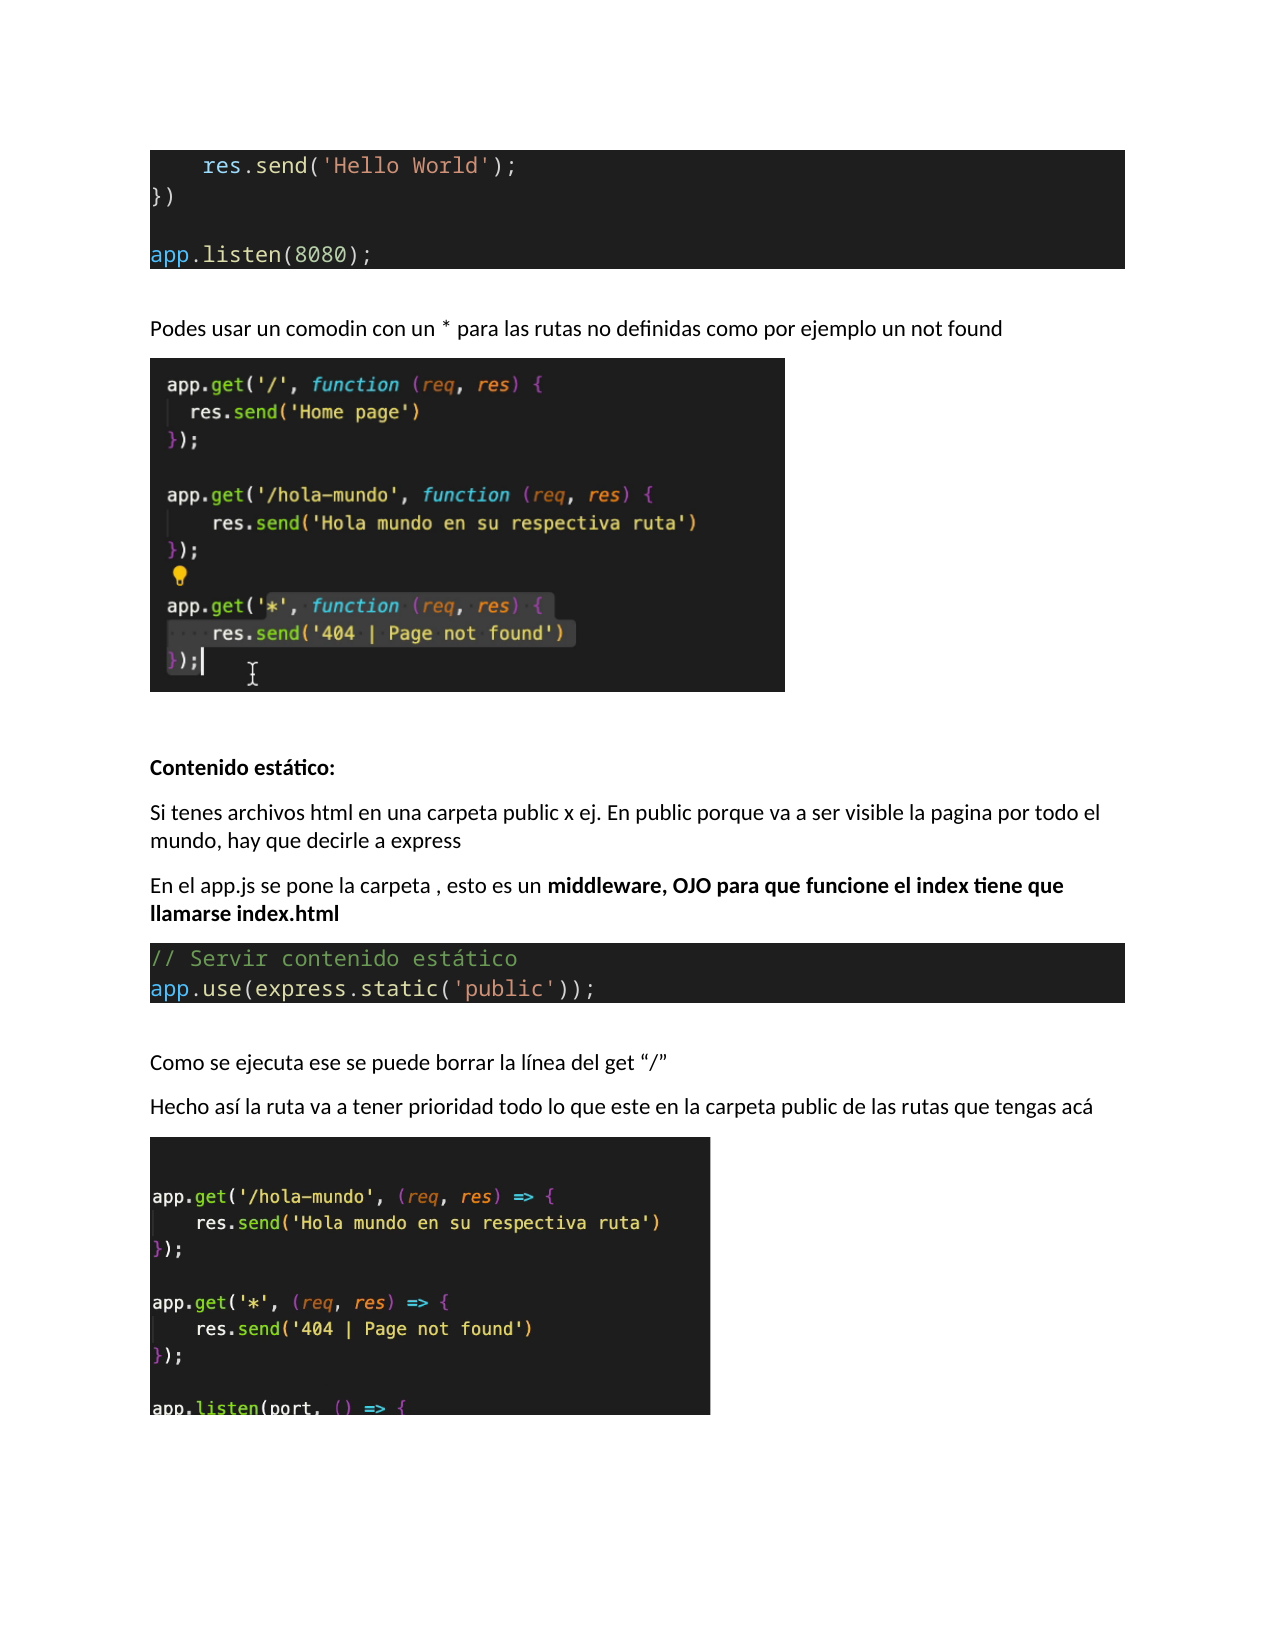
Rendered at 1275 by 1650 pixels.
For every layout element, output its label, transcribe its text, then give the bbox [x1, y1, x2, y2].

text app.listen(8080); [150, 239, 1125, 269]
text app.use(express.static('public')); [150, 973, 1125, 1003]
text // Servir contenido estático [150, 943, 1125, 973]
picture [150, 358, 785, 692]
text Podes usar un comodin con un * para las rutas no definidas como por ejemplo un not found [150, 314, 1125, 342]
text Como se ejecuta ese se puede borrar la línea del get “/” [150, 1048, 1125, 1076]
text res.send('Hello World'); [150, 150, 1125, 180]
text }) [150, 180, 1125, 209]
picture [150, 1137, 711, 1415]
text Si tenes archivos html en una carpeta public x ej. En public porque va a ser visible la pagina por todo el mundo, hay que decirle a express [150, 798, 1125, 854]
text Contenido estático: [150, 753, 1125, 781]
text Hecho así la ruta va a tener prioridad todo lo que este en la carpeta public de las rutas que tengas acá [150, 1092, 1125, 1120]
text En el app.js se pone la carpeta , esto es un middleware, OJO para que funcione el index tiene que llamarse index.html [150, 871, 1125, 927]
